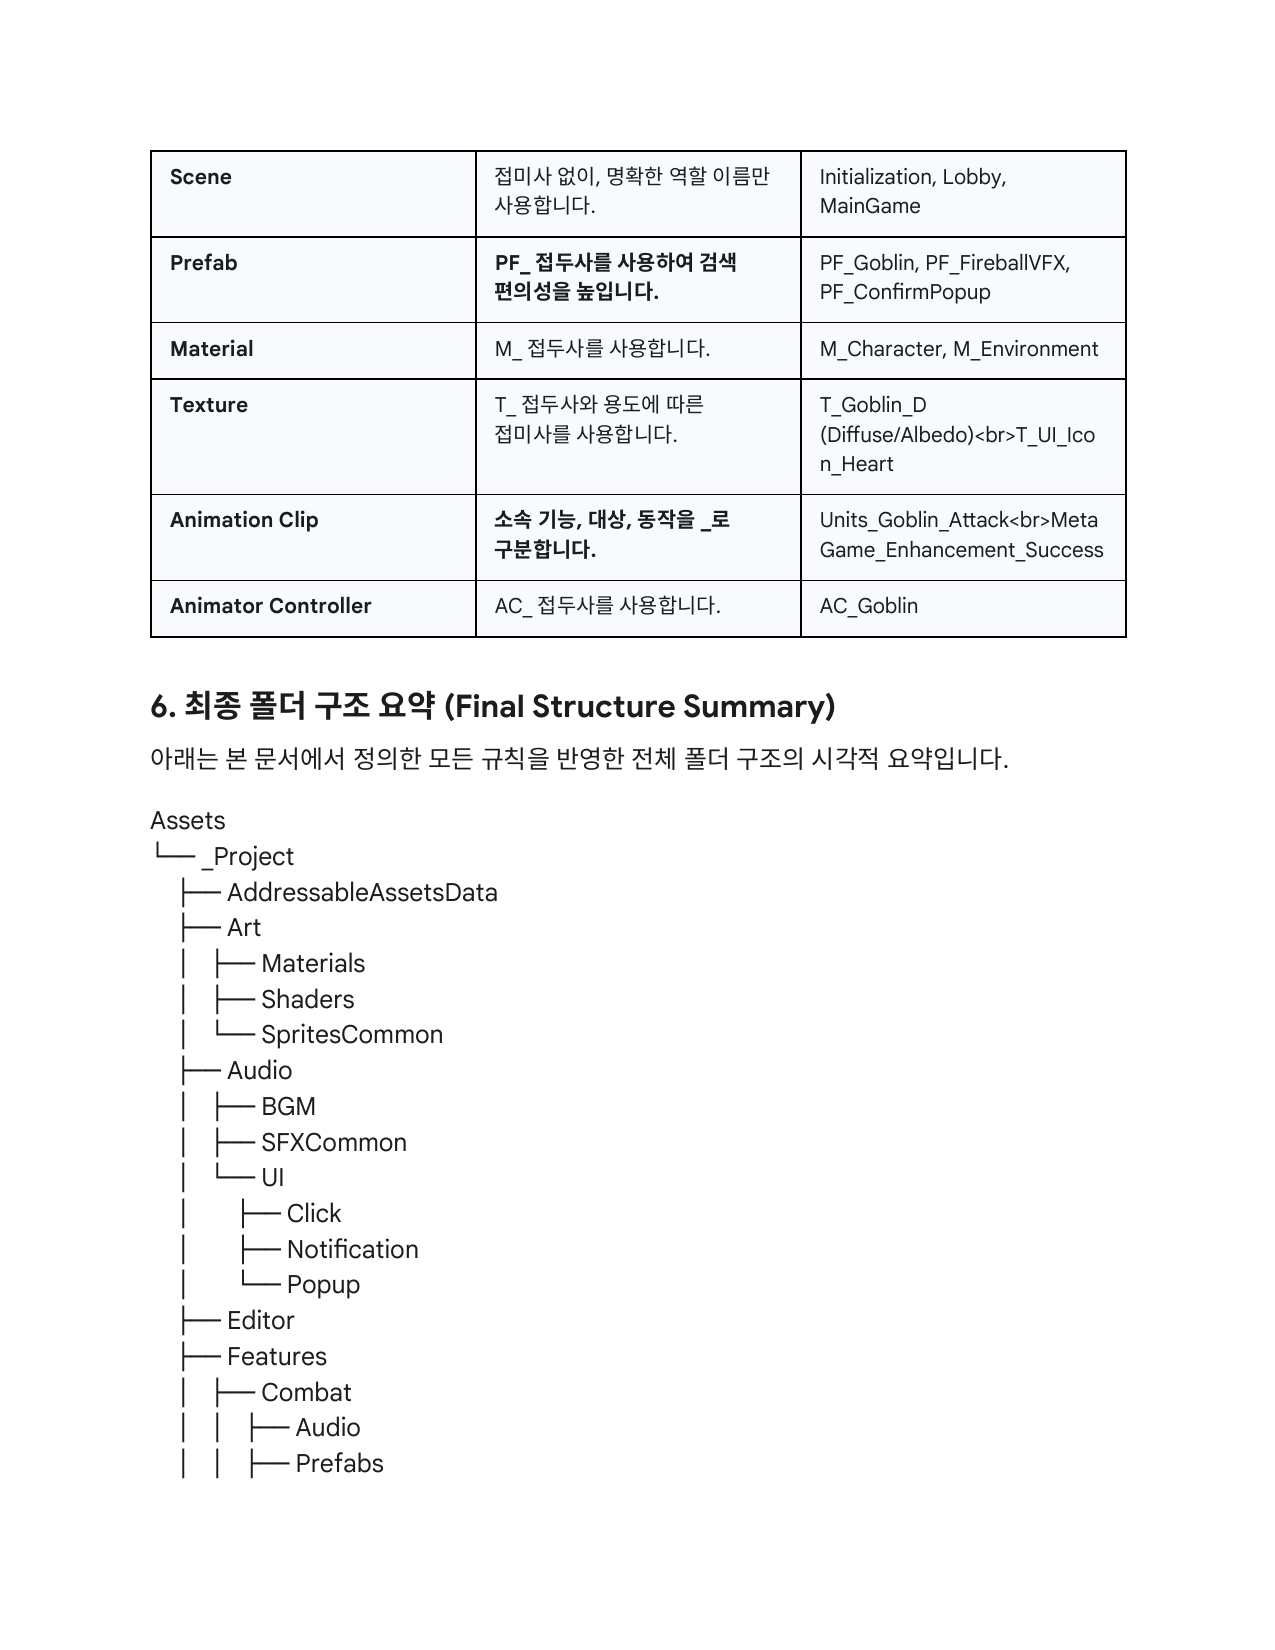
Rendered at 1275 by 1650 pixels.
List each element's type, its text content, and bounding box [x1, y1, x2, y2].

table_cell 접미사 없이, 명확한 역할 이름만 사용합니다. [477, 152, 800, 236]
table_cell AC_ 접두사를 사용합니다. [477, 581, 800, 636]
table_cell Animation Clip [152, 495, 475, 580]
table_cell M_ 접두사를 사용합니다. [477, 323, 800, 378]
table_cell Initialization, Lobby, MainGame [802, 152, 1125, 236]
table_cell 소속 기능, 대상, 동작을 _로 구분합니다. [477, 495, 800, 580]
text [150, 805, 1125, 1480]
table_cell Units_Goblin_Attack<br>MetaGame_Enhancement_Success [802, 495, 1125, 580]
subtitle 6. 최종 폴더 구조 요약 (Final Structure Summary) [150, 687, 1125, 727]
table_cell Prefab [152, 238, 475, 322]
table_cell Animator Controller [152, 581, 475, 636]
text 아래는 본 문서에서 정의한 모든 규칙을 반영한 전체 폴더 구조의 시각적 요약입니다. [150, 744, 1125, 776]
table_cell AC_Goblin [802, 581, 1125, 636]
table_cell PF_ 접두사를 사용하여 검색 편의성을 높입니다. [477, 238, 800, 322]
table_cell Texture [152, 380, 475, 494]
table_cell T_ 접두사와 용도에 따른 접미사를 사용합니다. [477, 380, 800, 494]
table_cell M_Character, M_Environment [802, 323, 1125, 378]
table_cell Material [152, 323, 475, 378]
table_cell PF_Goblin, PF_FireballVFX, PF_ConfirmPopup [802, 238, 1125, 322]
table_cell T_Goblin_D (Diffuse/Albedo)<br>T_UI_Icon_Heart [802, 380, 1125, 494]
table_cell Scene [152, 152, 475, 236]
